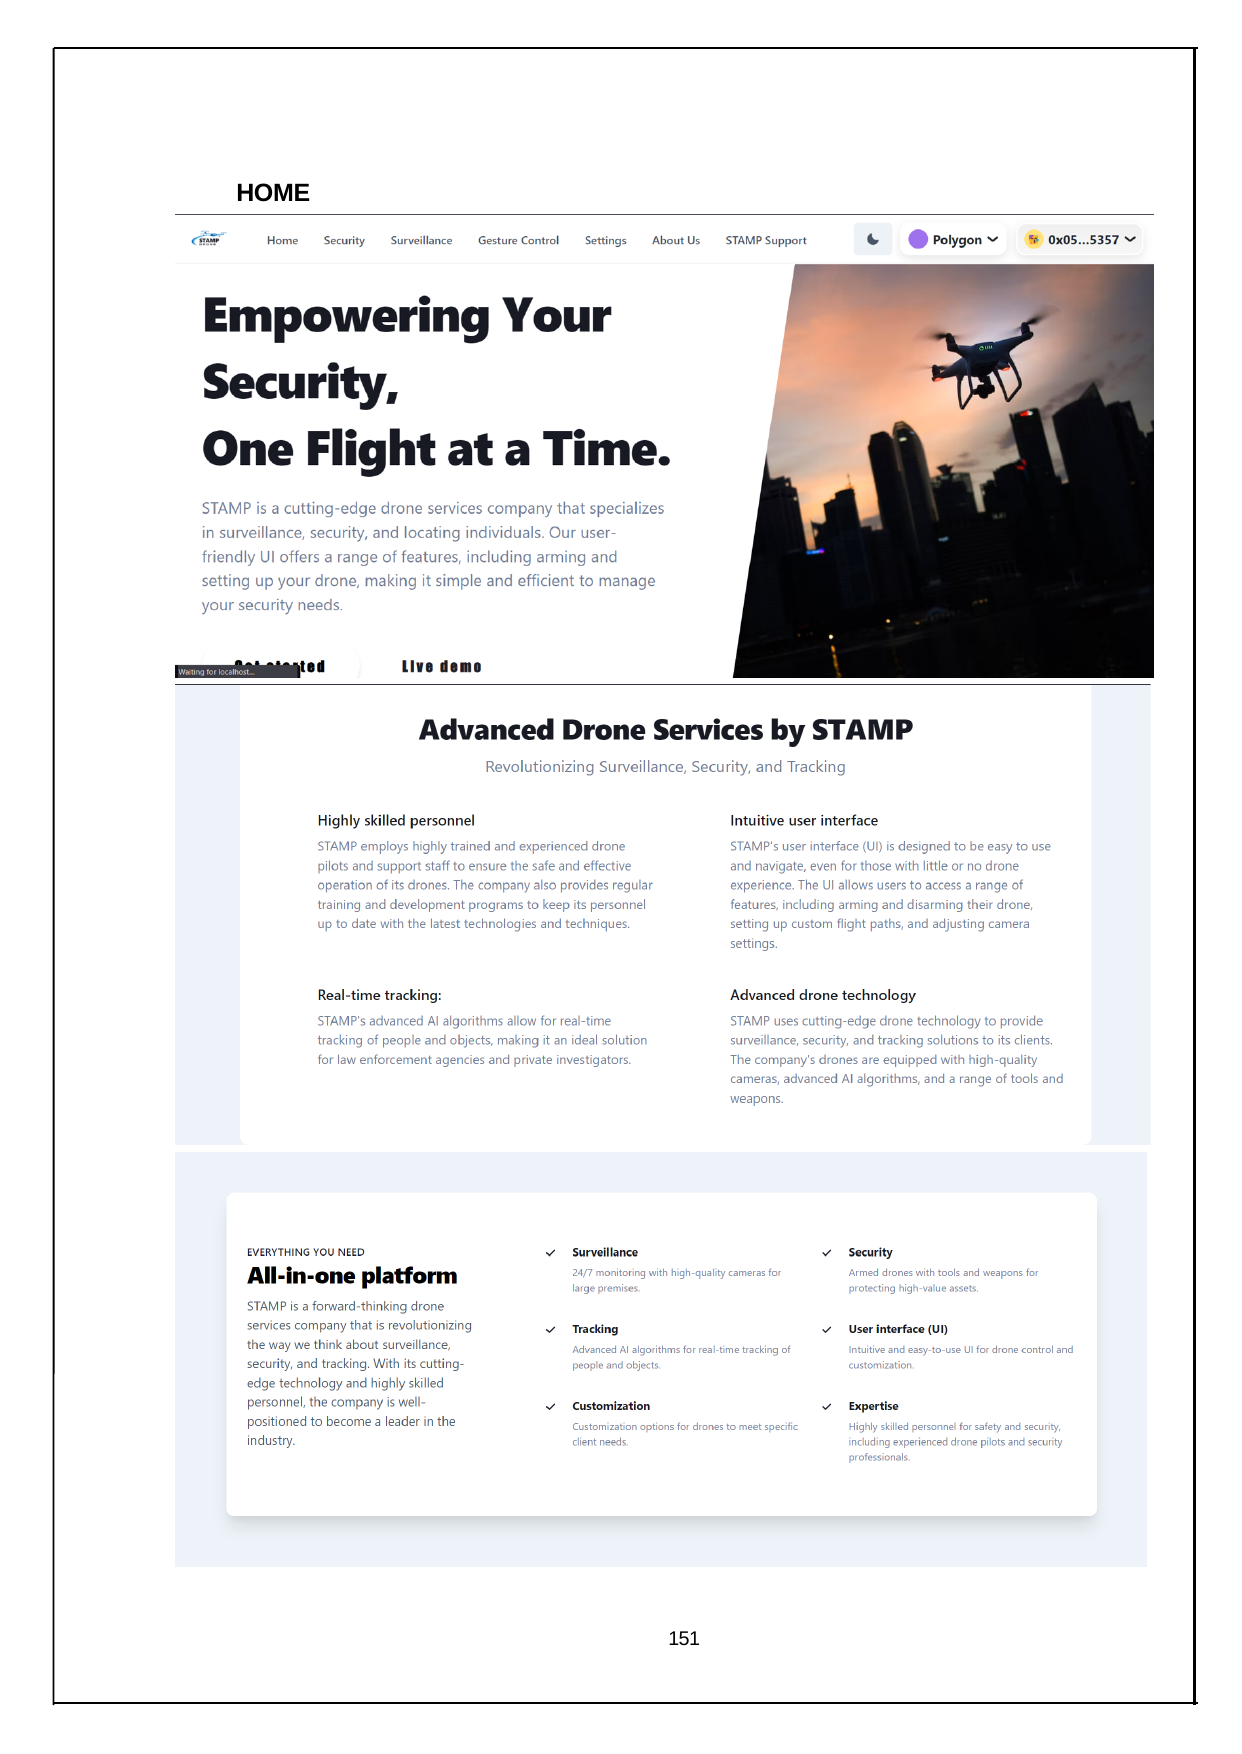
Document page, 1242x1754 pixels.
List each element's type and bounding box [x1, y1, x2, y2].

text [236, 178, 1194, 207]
picture [175, 1152, 1147, 1567]
picture [175, 214, 1154, 678]
picture [175, 684, 1151, 1145]
